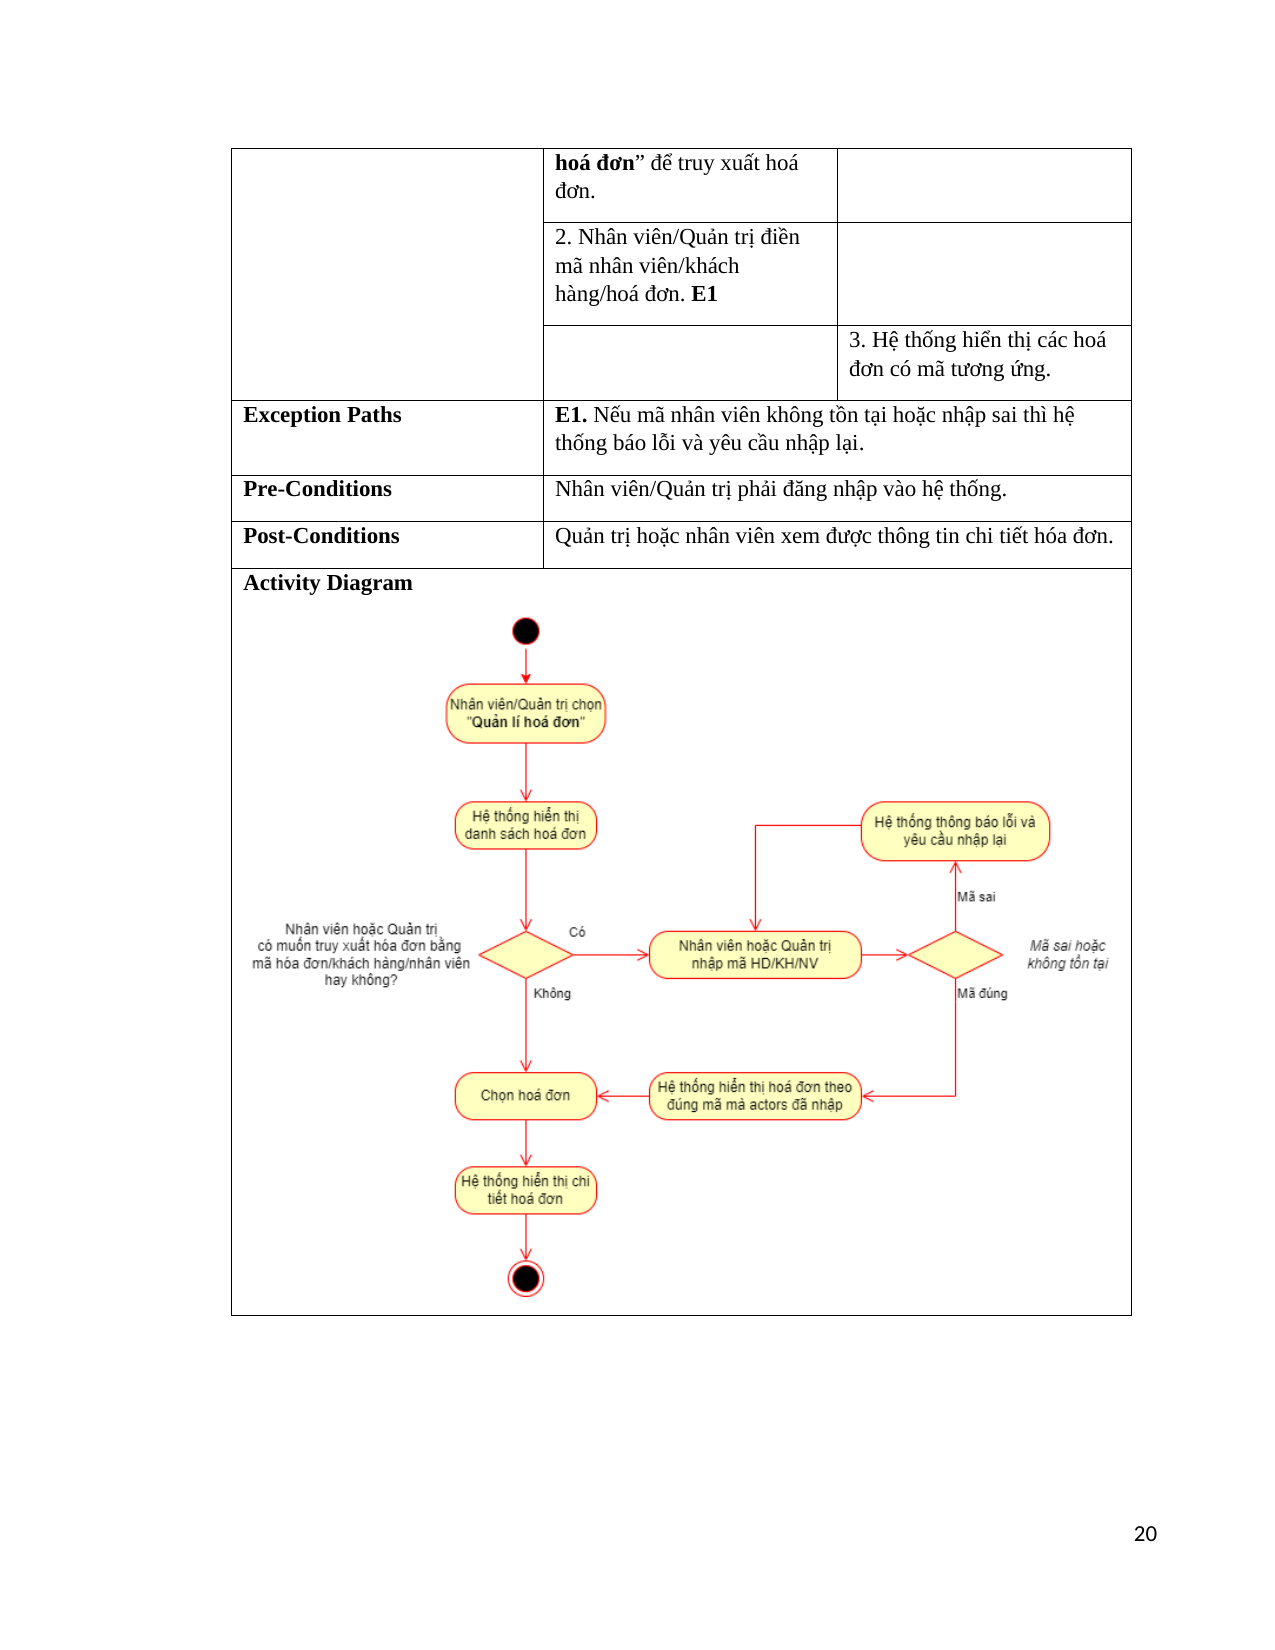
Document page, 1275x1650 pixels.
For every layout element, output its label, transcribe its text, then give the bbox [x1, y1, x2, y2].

table_cell 2. Nhân viên/Quản trị điền mã nhân viên/khách hàng/hoá đơn. E1 [544, 223, 837, 325]
table_cell 3. Hệ thống hiển thị các hoá đơn có mã tương ứng. [838, 326, 1131, 400]
table_cell Exception Paths [232, 401, 543, 474]
table_cell [838, 223, 1131, 325]
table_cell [544, 149, 837, 222]
table_cell [544, 326, 837, 400]
table_cell Quản trị hoặc nhân viên xem được thông tin chi tiết hóa đơn. [544, 522, 1131, 568]
picture [243, 613, 1121, 1297]
table_cell [838, 149, 1131, 222]
table_cell Pre-Conditions [232, 476, 543, 521]
table_cell E1. Nếu mã nhân viên không tồn tại hoặc nhập sai thì hệ thống báo lỗi và yêu cầu nhập lại. [544, 401, 1131, 474]
table_cell Nhân viên/Quản trị phải đăng nhập vào hệ thống. [544, 476, 1131, 521]
table_cell Post-Conditions [232, 522, 543, 568]
table_cell Activity Diagram [232, 569, 1131, 1315]
